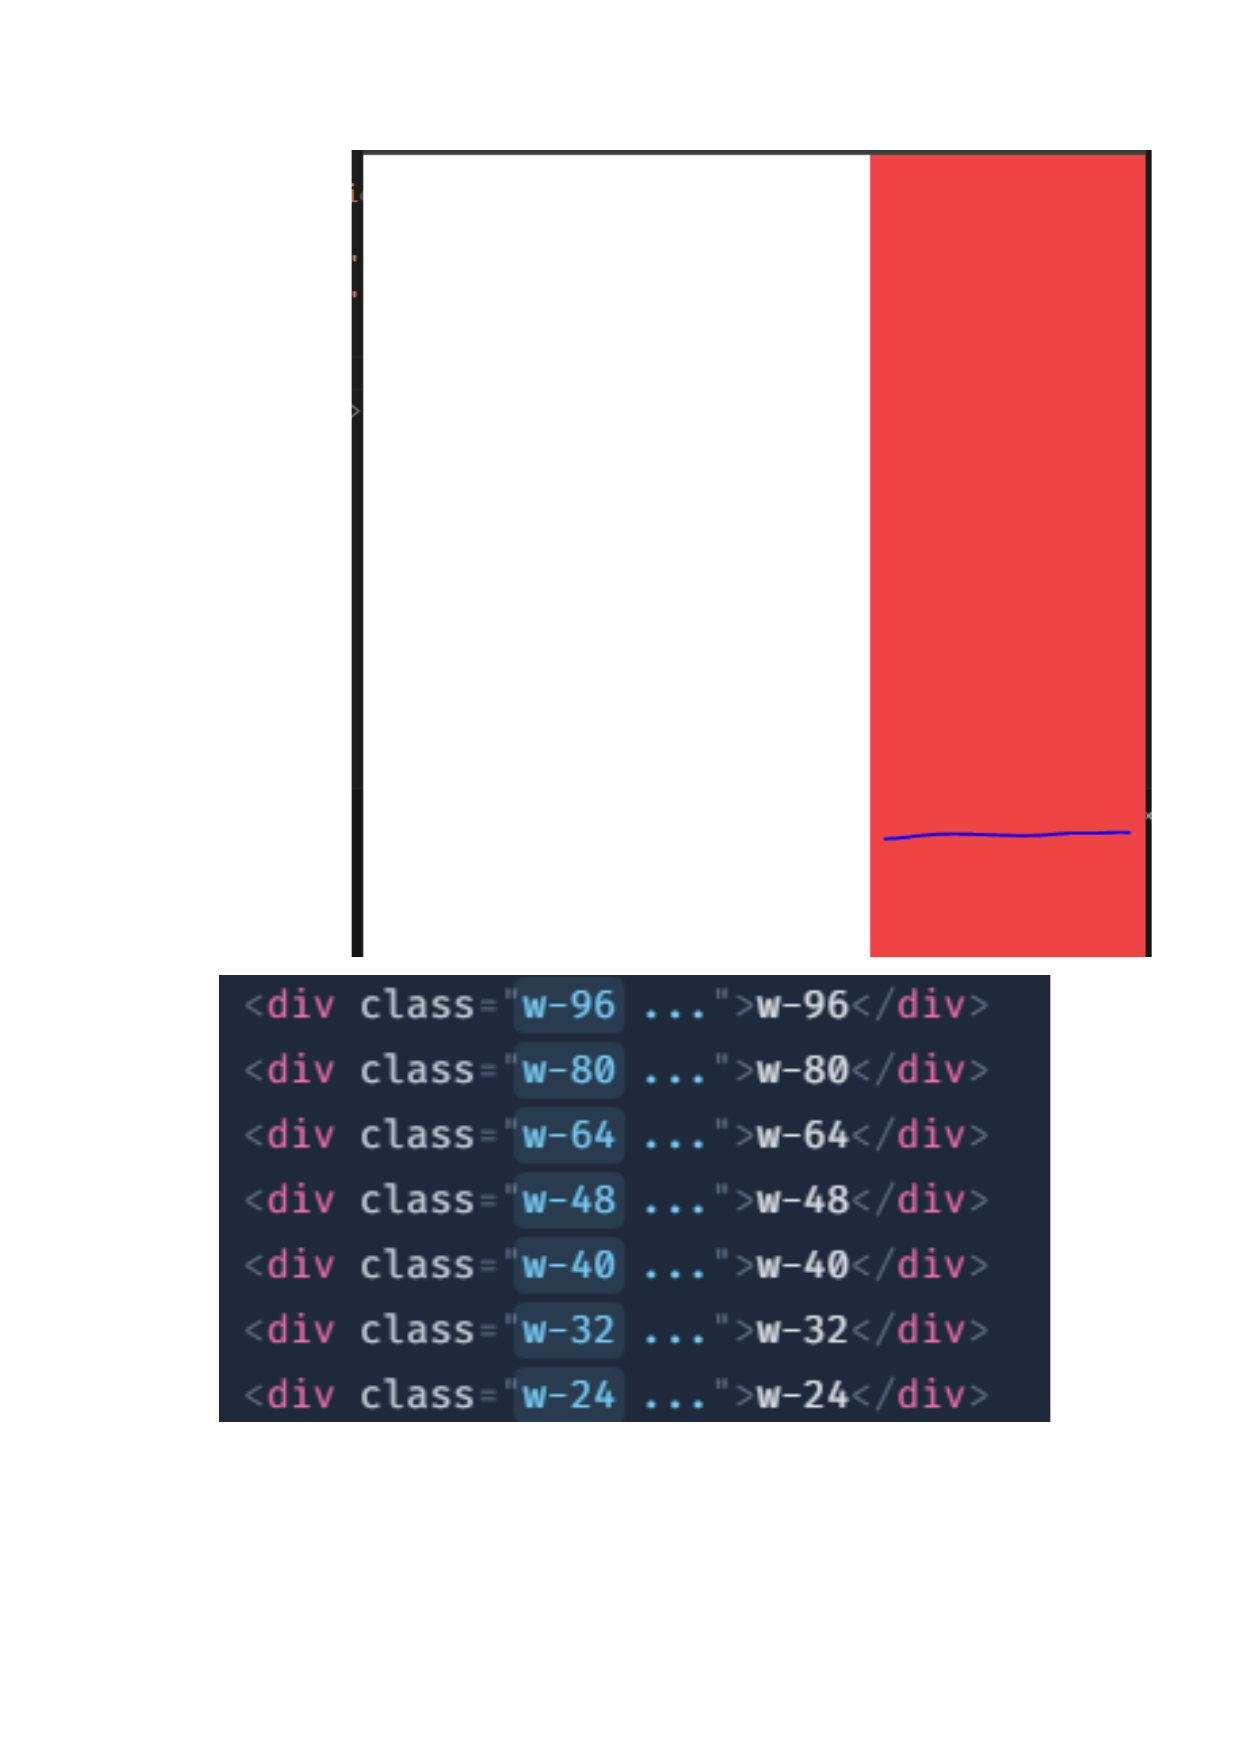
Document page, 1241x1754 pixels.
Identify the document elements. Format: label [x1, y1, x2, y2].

picture [219, 975, 1051, 1422]
picture [351, 150, 1152, 957]
